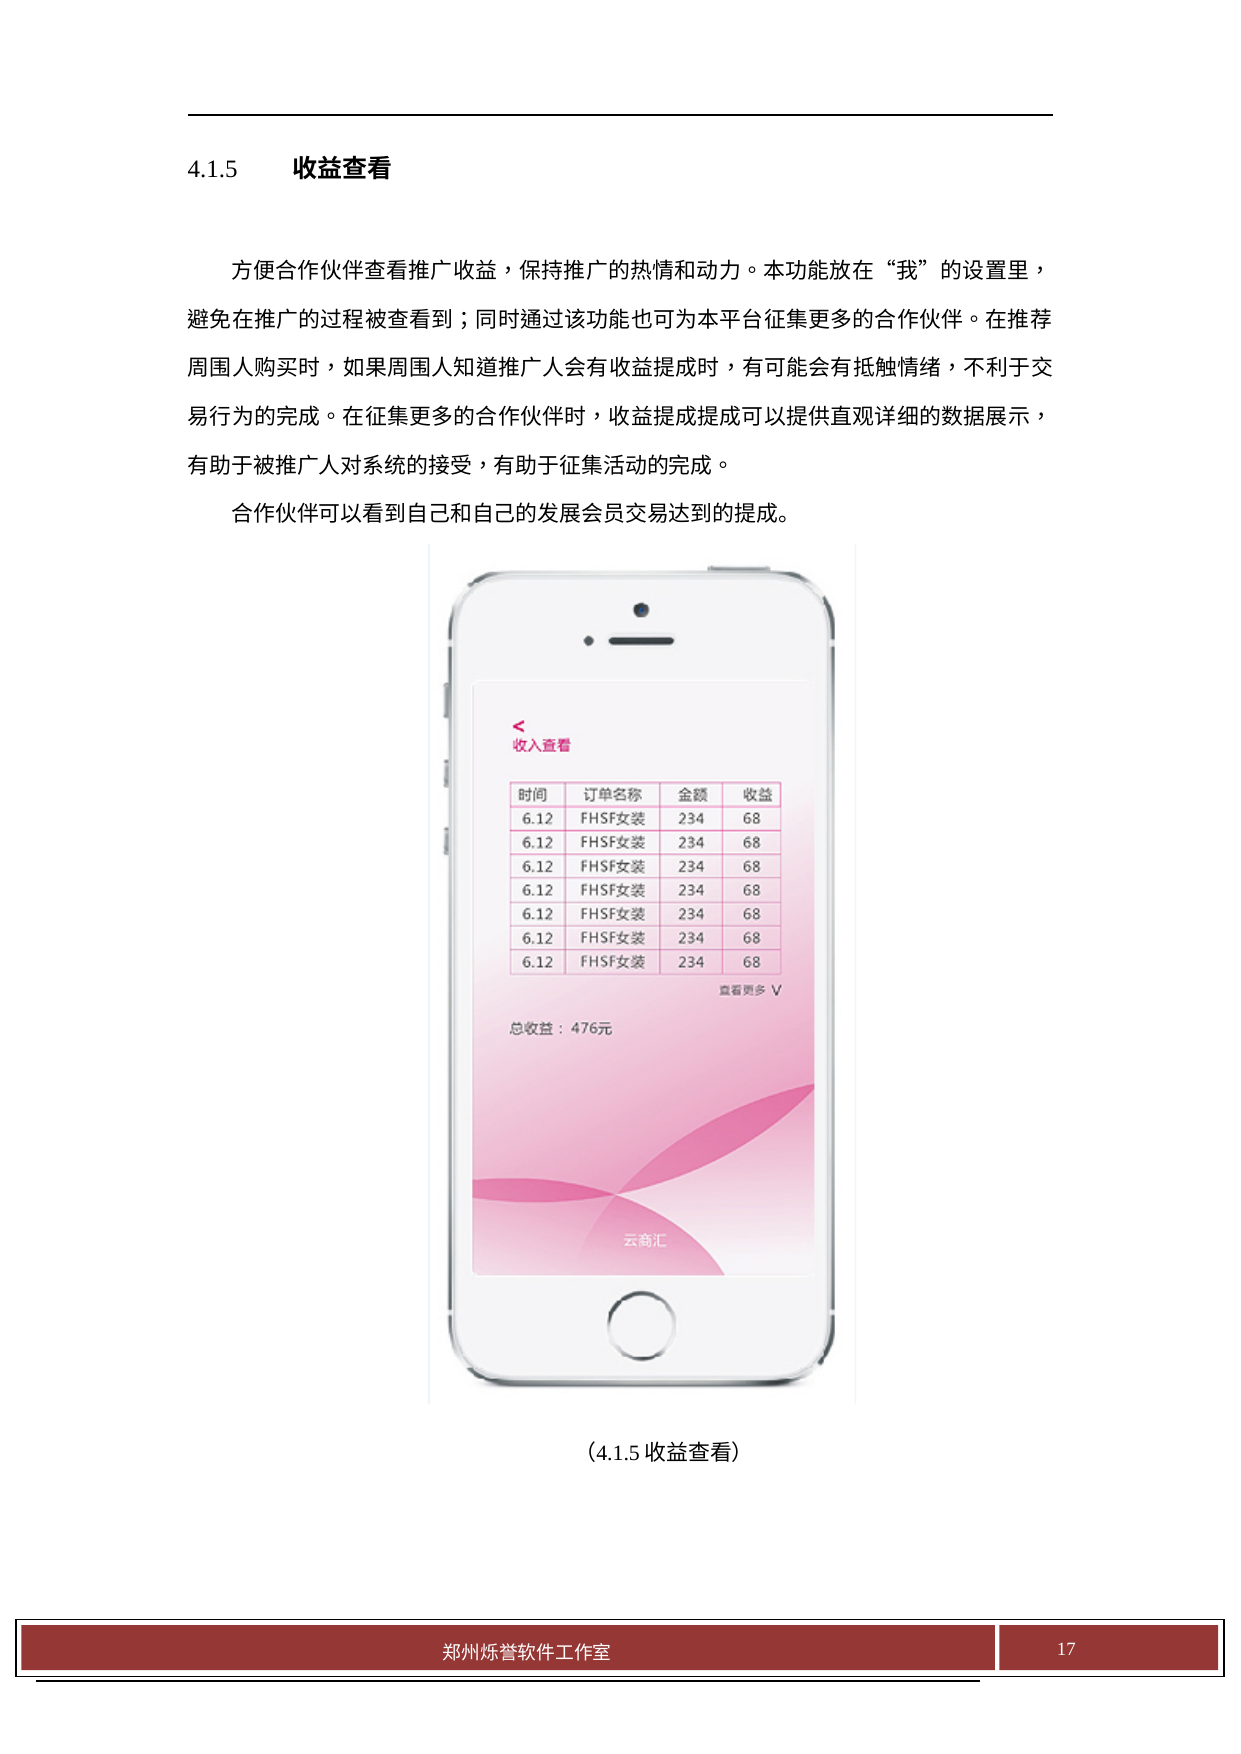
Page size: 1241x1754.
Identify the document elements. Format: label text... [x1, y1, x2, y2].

picture [427, 544, 857, 1404]
text （4.1.5收益查看） [231, 1434, 1053, 1467]
text 合作伙伴可以看到自己和自己的发展会员交易达到的提成。 [187, 496, 1053, 528]
text 方便合作伙伴查看推广收益，保持推广的热情和动力。本功能放在“我”的设置里，避免在推广的过程被查看到；同时通过该功能也可为本平台征集更多的合作伙伴。在推荐周围人购买时，如果周围人知道推广人会有收益提成时，有可能会有抵触情绪，不利于交易行为的完成。在征集更多的合作伙伴时，收益提成提成可以提供直观详细的数据展示，有助于被推广人对系统的接受，有助于征集活动的完成。 [187, 252, 1053, 480]
subtitle 收益查看 [187, 134, 1053, 199]
